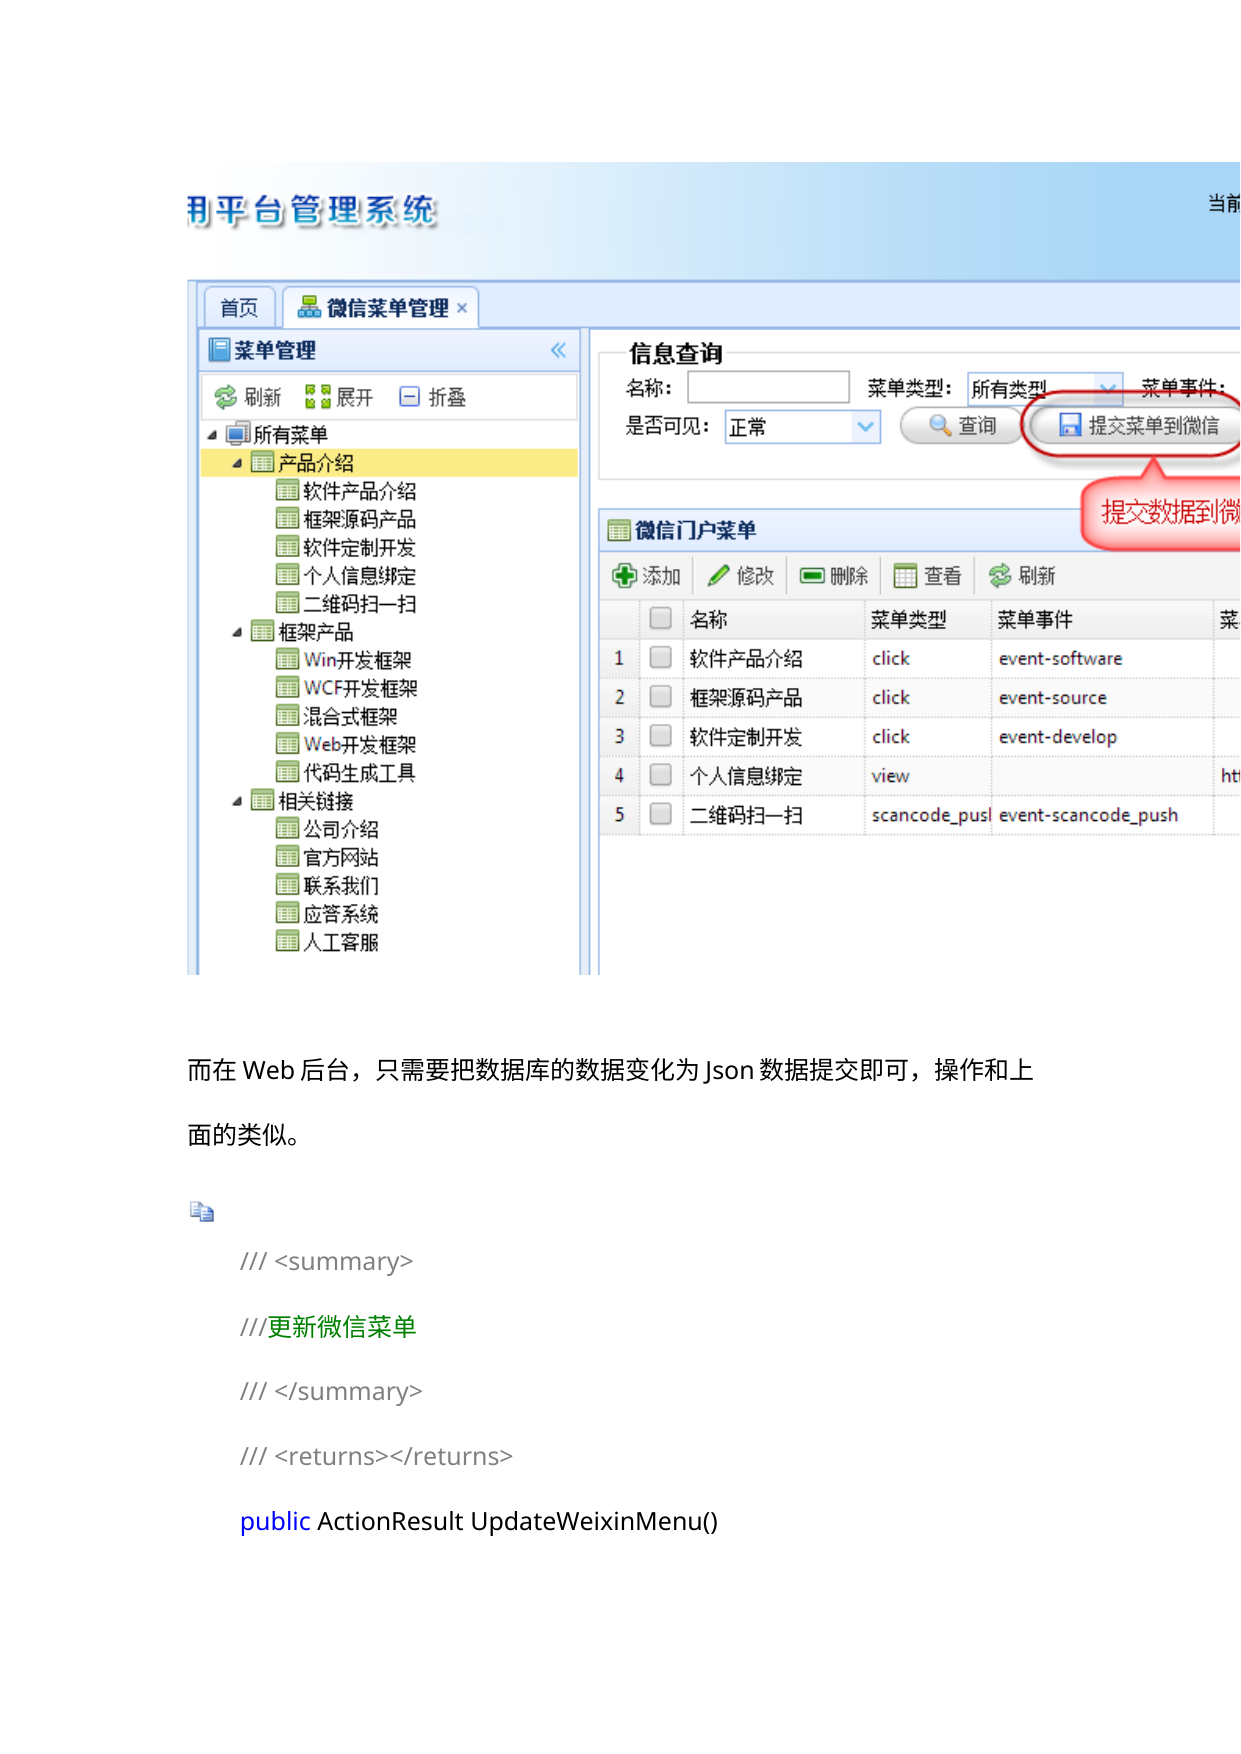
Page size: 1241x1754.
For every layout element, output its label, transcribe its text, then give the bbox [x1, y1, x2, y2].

text /// <returns></returns> [187, 1423, 1053, 1488]
text ///更新微信菜单 [187, 1293, 1053, 1358]
text /// </summary> [187, 1358, 1053, 1423]
picture [187, 162, 1241, 975]
text public ActionResult UpdateWeixinMenu() [187, 1488, 1053, 1553]
picture [187, 1195, 219, 1227]
text /// <summary> [187, 1228, 1053, 1293]
text 而在Web后台，只需要把数据库的数据变化为Json数据提交即可，操作和上面的类似。 [187, 1036, 1053, 1166]
